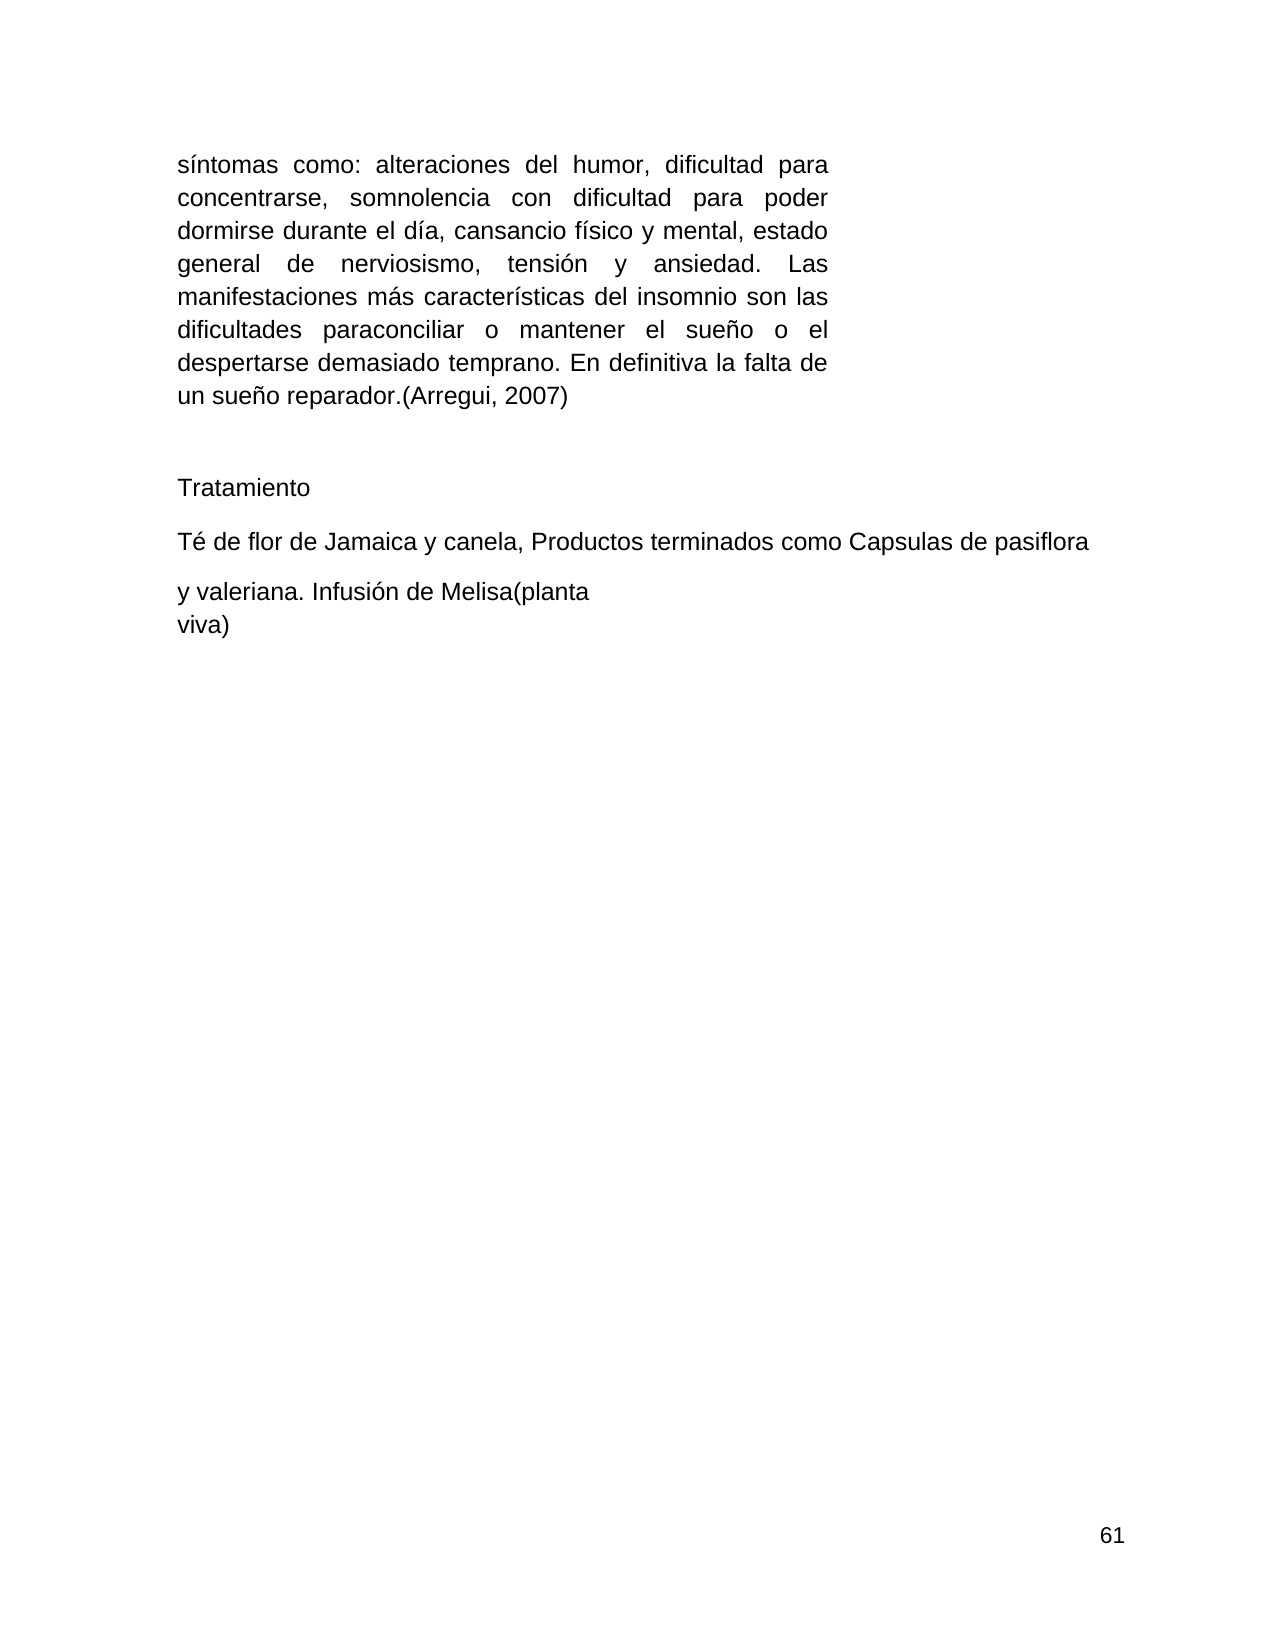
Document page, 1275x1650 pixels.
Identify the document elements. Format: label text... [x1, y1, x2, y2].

text Té de flor de Jamaica y canela, Productos terminados como Capsulas de pasiflora [177, 527, 1097, 555]
text Tratamiento [177, 473, 319, 502]
text y valeriana. Infusión de Melisa(planta viva) [177, 577, 622, 639]
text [177, 150, 829, 410]
